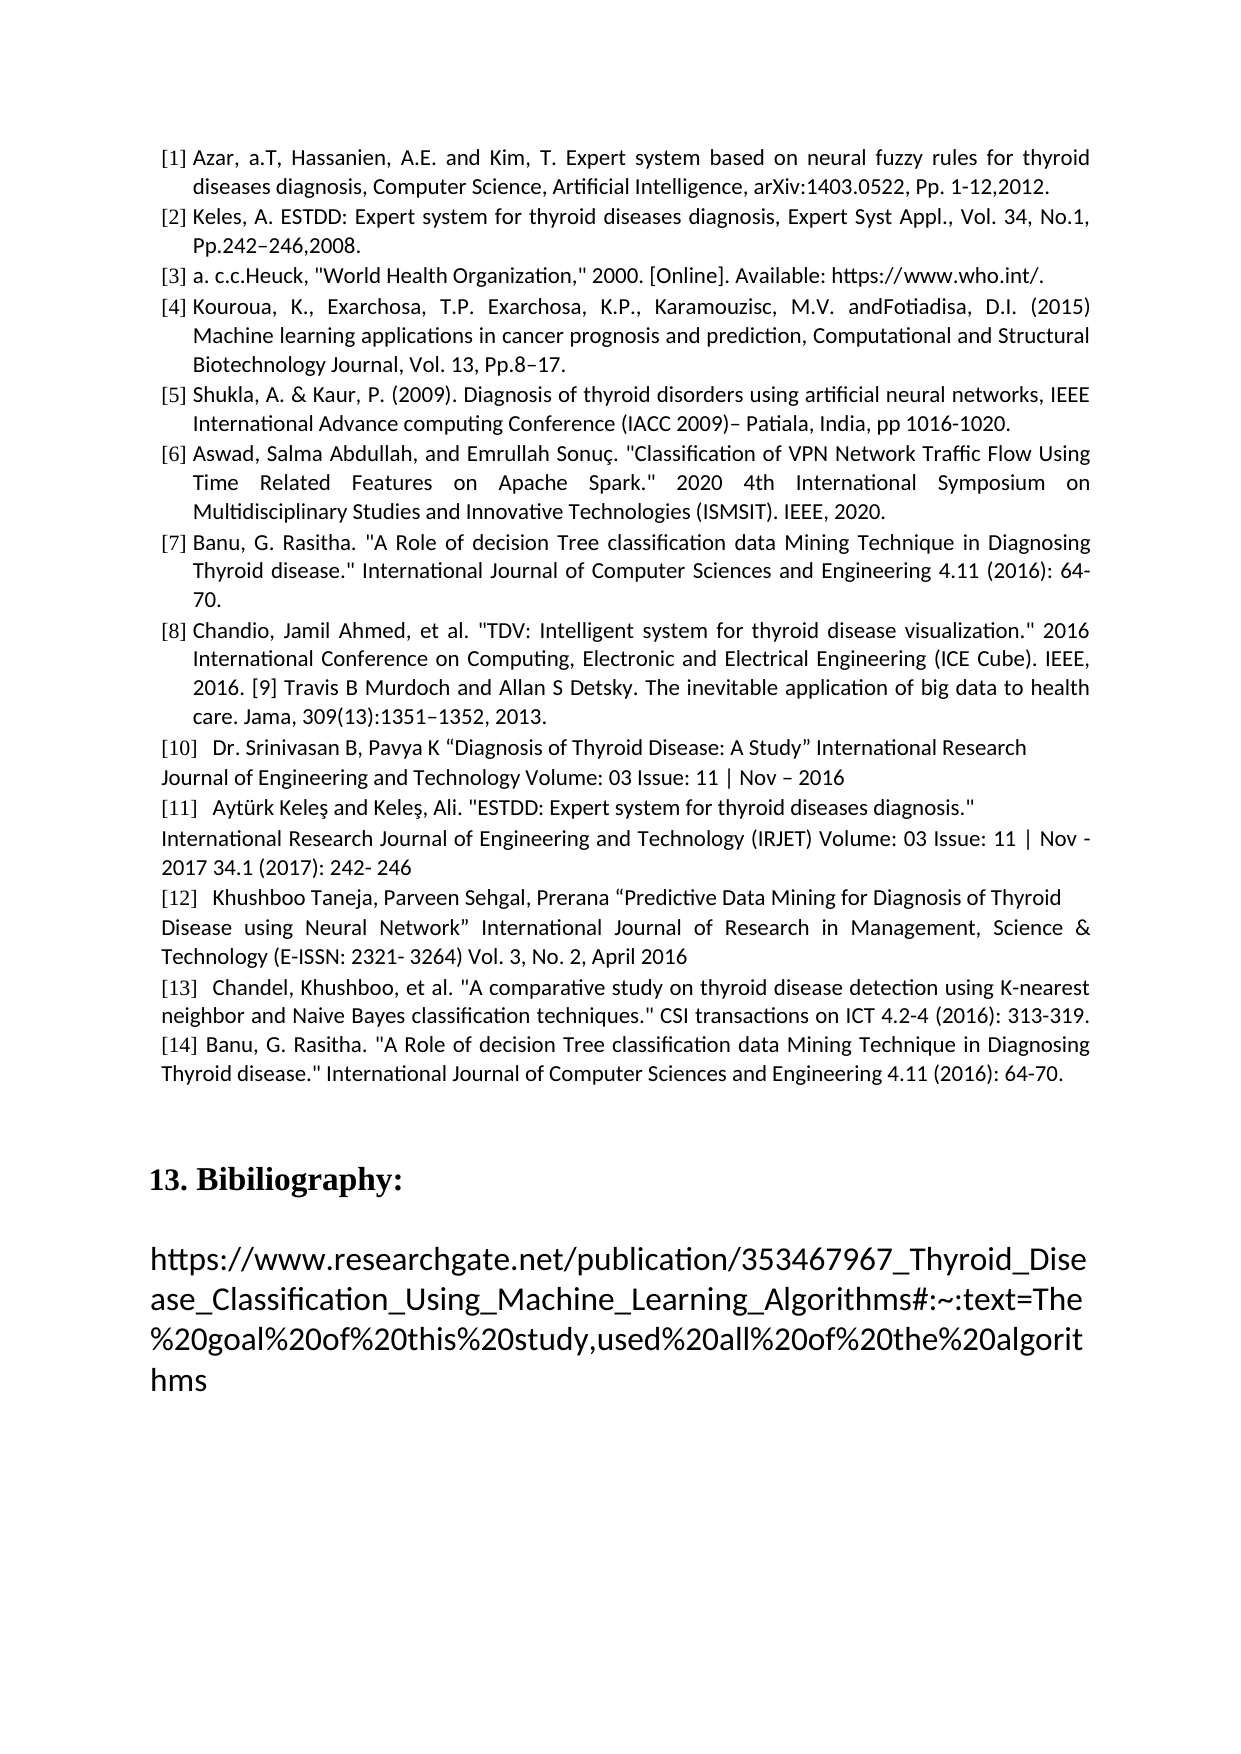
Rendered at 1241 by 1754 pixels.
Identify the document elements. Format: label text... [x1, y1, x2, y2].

list Chandel, Khushboo, et al. "A comparative study on thyroid disease detection using K-nearest neighbor and Naive Bayes classification techniques." CSI transactions on ICT 4.2-4 (2016): 313-319. [14] Banu, G. Rasitha. "A Role of decision Tree classification data Mining Technique in Diagnosing Thyroid disease." International Journal of Computer Sciences and Engineering 4.11 (2016): 64-70. [161, 973, 1092, 1087]
list Khushboo Taneja, Parveen Sehgal, Prerana “Predictive Data Mining for Diagnosis of Thyroid [161, 883, 1092, 911]
list Chandio, Jamil Ahmed, et al. "TDV: Intelligent system for thyroid disease visualization." 2016 International Conference on Computing, Electronic and Electrical Engineering (ICE Cube). IEEE, 2016. [9] Travis B Murdoch and Allan S Detsky. The inevitable application of big data to health care. Jama, 309(13):1351–1352, 2013. [161, 616, 1092, 730]
list Keles, A. ESTDD: Expert system for thyroid diseases diagnosis, Expert Syst Appl., Vol. 34, No.1, Pp.242–246,2008. [161, 202, 1092, 259]
list Shukla, A. & Kaur, P. (2009). Diagnosis of thyroid disorders using artificial neural networks, IEEE International Advance computing Conference (IACC 2009)– Patiala, India, pp 1016-1020. [161, 380, 1092, 437]
text https://www.researchgate.net/publication/353467967_Thyroid_Dise ase_Classification_Using_Machine_Learning_Algorithms#:~:text=The %20goal%20of%20this%20study,used%20all%20of%20the%20algorit hms [150, 1238, 1097, 1399]
text Disease using Neural Network” International Journal of Research in Management, Science & Technology (E-ISSN: 2321- 3264) Vol. 3, No. 2, April 2016 [161, 913, 1092, 970]
text Journal of Engineering and Technology Volume: 03 Issue: 11 | Nov – 2016 [161, 763, 1092, 791]
list Banu, G. Rasitha. "A Role of decision Tree classification data Mining Technique in Diagnosing Thyroid disease." International Journal of Computer Sciences and Engineering 4.11 (2016): 64-70. [161, 528, 1092, 613]
text International Research Journal of Engineering and Technology (IRJET) Volume: 03 Issue: 11 | Nov - 2017 34.1 (2017): 242- 246 [161, 824, 1092, 881]
list Aswad, Salma Abdullah, and Emrullah Sonuç. "Classification of VPN Network Traffic Flow Using Time Related Features on Apache Spark." 2020 4th International Symposium on Multidisciplinary Studies and Innovative Technologies (ISMSIT). IEEE, 2020. [161, 439, 1092, 525]
list Dr. Srinivasan B, Pavya K “Diagnosis of Thyroid Disease: A Study” International Research [161, 733, 1092, 761]
list a. c.c.Heuck, "World Health Organization," 2000. [Online]. Available: https://www.who.int/. [161, 262, 1092, 290]
list Aytürk Keleş and Keleş, Ali. "ESTDD: Expert system for thyroid diseases diagnosis." [161, 793, 1092, 822]
text 13. Bibiliography: [148, 1159, 1097, 1197]
list Azar, a.T, Hassanien, A.E. and Kim, T. Expert system based on neural fuzzy rules for thyroid diseases diagnosis, Computer Science, Artificial Intelligence, arXiv:1403.0522, Pp. 1-12,2012. [161, 143, 1092, 200]
list Kouroua, K., Exarchosa, T.P. Exarchosa, K.P., Karamouzisc, M.V. andFotiadisa, D.I. (2015) Machine learning applications in cancer prognosis and prediction, Computational and Structural Biotechnology Journal, Vol. 13, Pp.8–17. [161, 292, 1092, 378]
